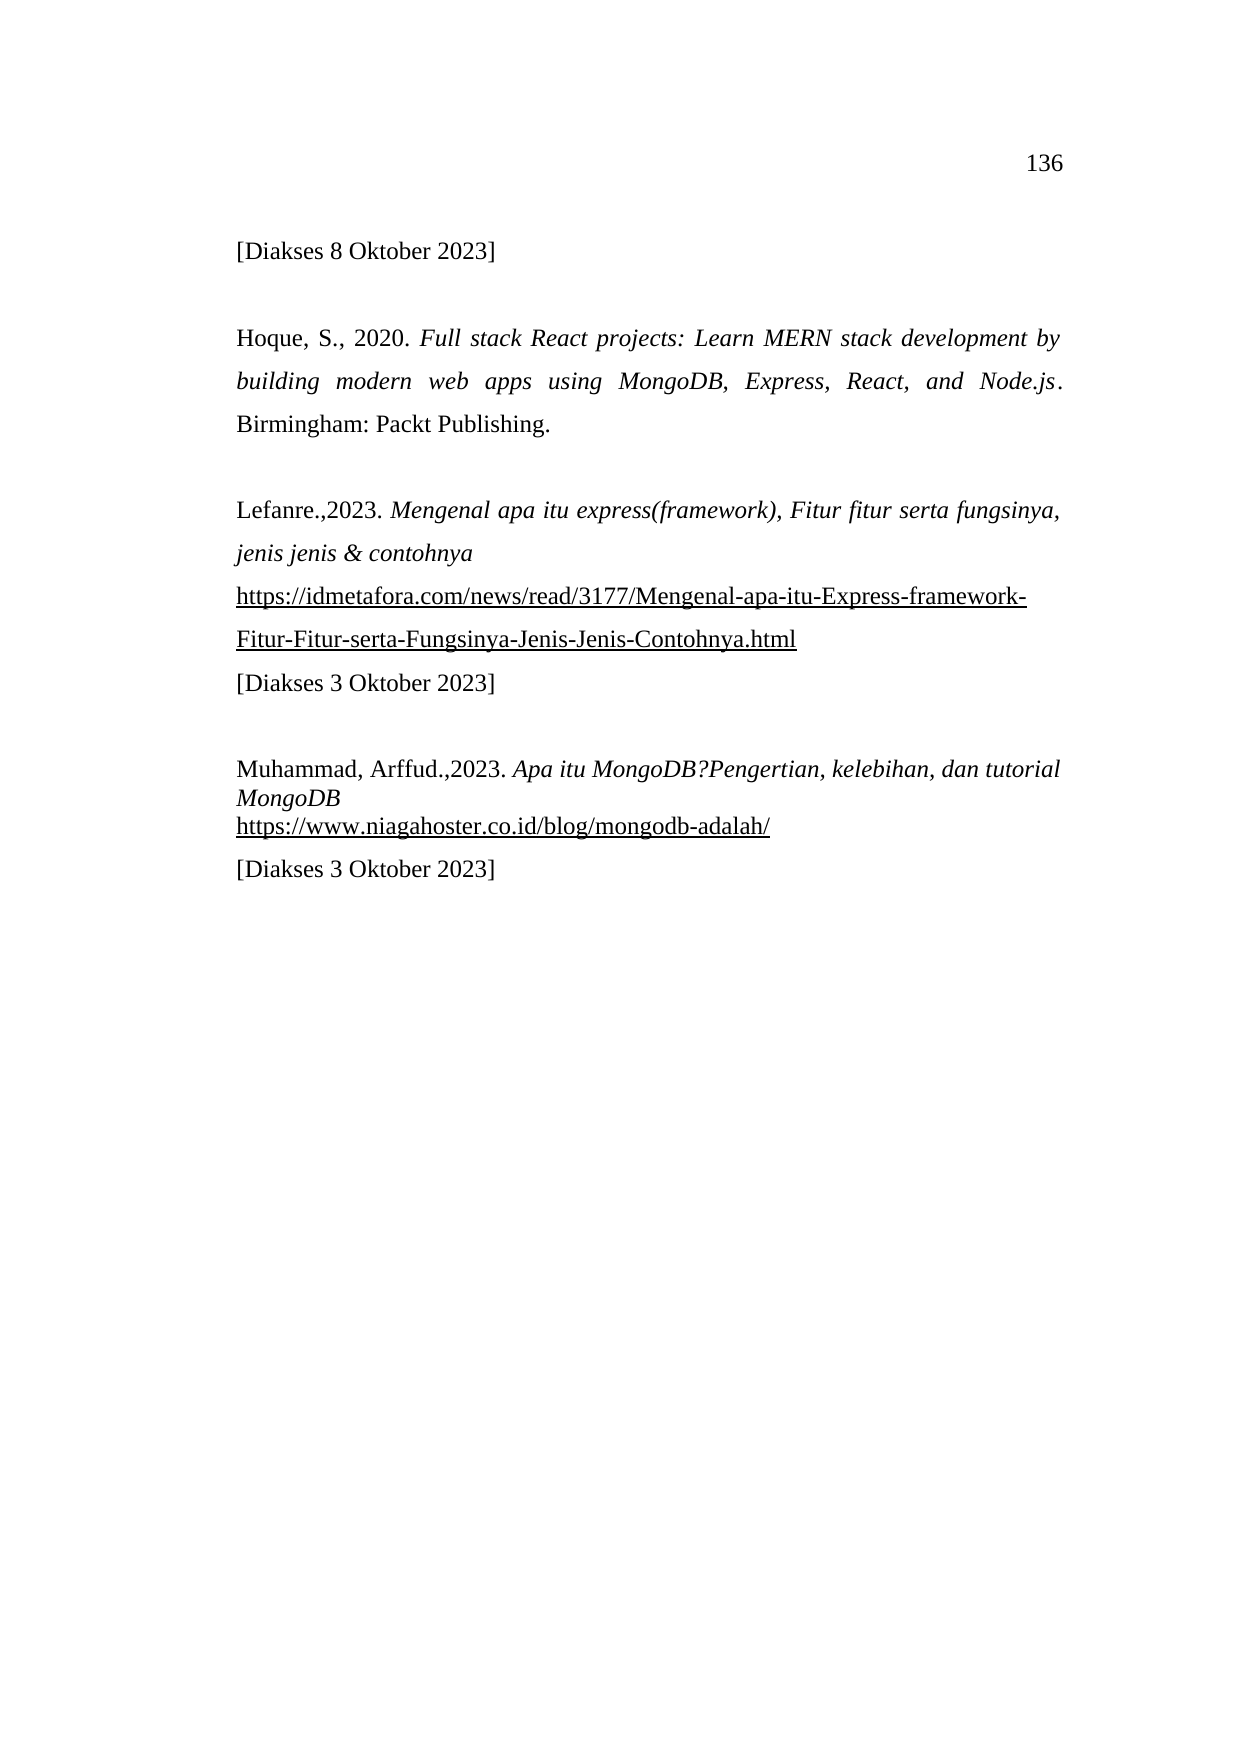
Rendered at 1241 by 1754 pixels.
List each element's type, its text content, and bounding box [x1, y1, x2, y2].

text [Diakses 8 Oktober 2023] [236, 236, 1063, 265]
text Lefanre.,2023. Mengenal apa itu express(framework), Fitur fitur serta fungsinya, jenis jenis & contohnya [236, 495, 1063, 567]
text [Diakses 3 Oktober 2023] [236, 668, 1063, 696]
text https://idmetafora.com/news/read/3177/Mengenal-apa-itu-Express-framework-Fitur-Fitur-serta-Fungsinya-Jenis-Jenis-Contohnya.html [236, 581, 1063, 653]
text [Diakses 3 Oktober 2023] [236, 854, 1063, 883]
text Muhammad, Arffud.,2023. Apa itu MongoDB?Pengertian, kelebihan, dan tutorial MongoDB [236, 754, 1063, 811]
text Hoque, S., 2020. Full stack React projects: Learn MERN stack development by building modern web apps using MongoDB, Express, React, and Node.js. Birmingham: Packt Publishing. [236, 323, 1063, 438]
text https://www.niagahoster.co.id/blog/mongodb-adalah/ [236, 811, 1063, 840]
